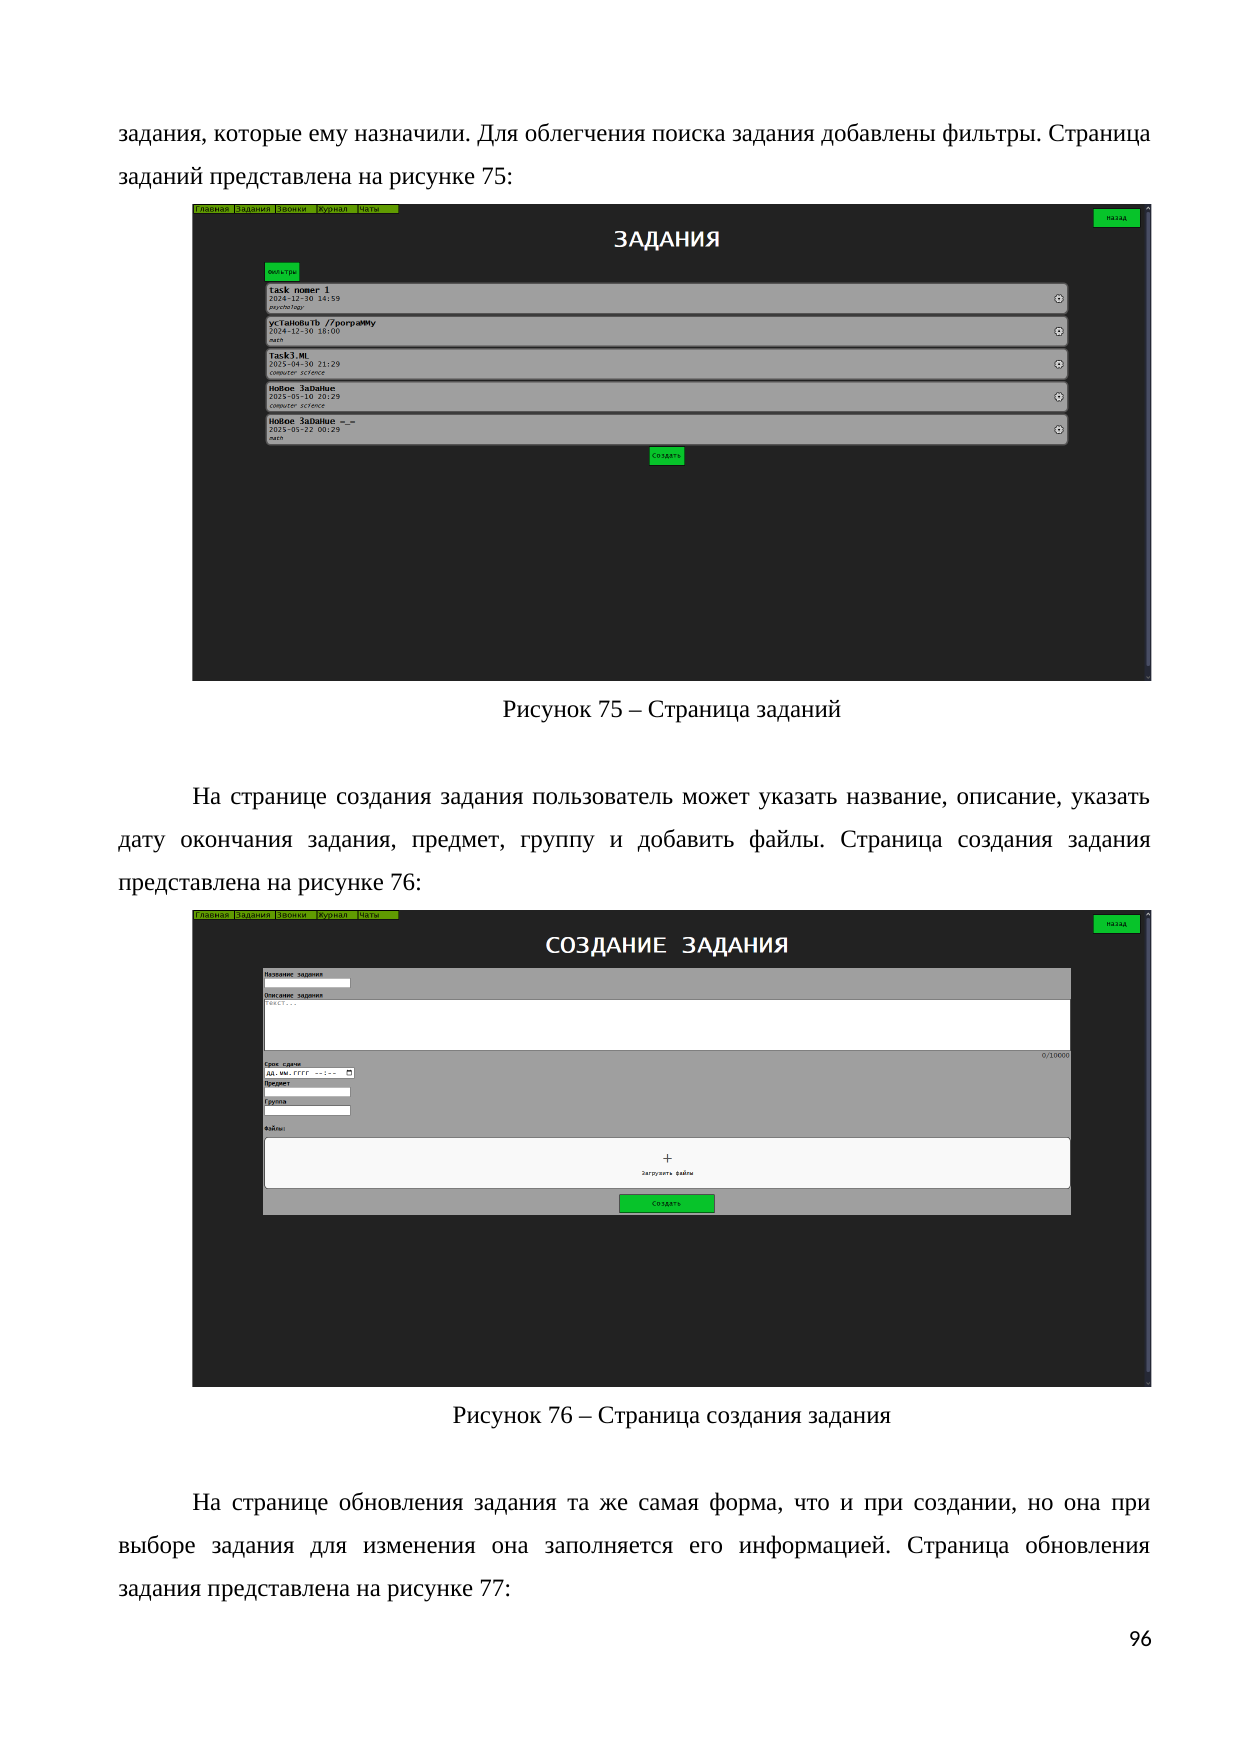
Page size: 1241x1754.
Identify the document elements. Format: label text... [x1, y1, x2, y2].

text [118, 118, 1152, 190]
picture [192, 910, 1152, 1387]
text На странице обновления задания та же самая форма, что и при создании, но она при выборе задания для изменения она заполняется его информацией. Страница обновления задания представлена на рисунке 77: [118, 1487, 1152, 1602]
text Рисунок 76 – Страница создания задания [118, 1400, 1152, 1429]
text На странице создания задания пользователь может указать название, описание, указать дату окончания задания, предмет, группу и добавить файлы. Страница создания задания представлена на рисунке 76: [118, 781, 1152, 896]
text Рисунок 75 – Страница заданий [118, 694, 1152, 723]
picture [192, 204, 1152, 681]
